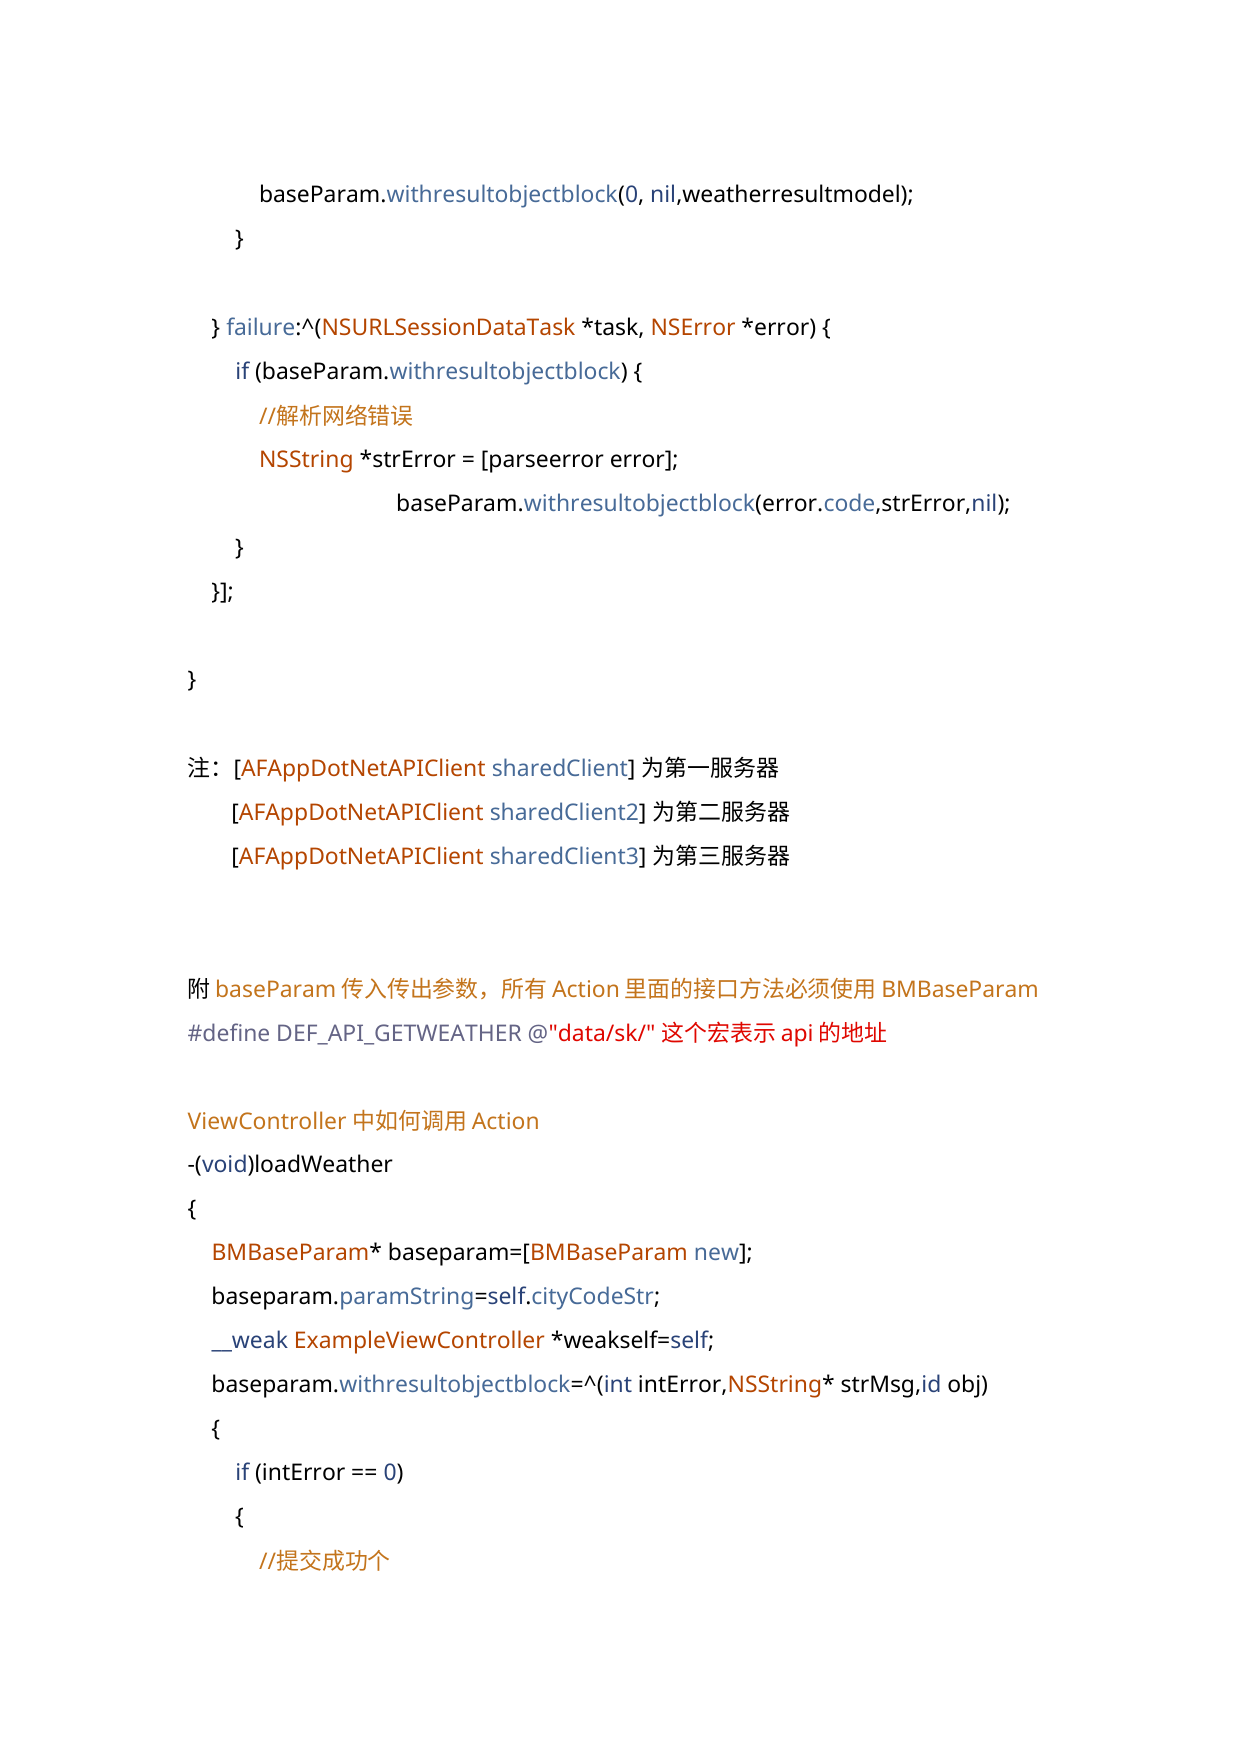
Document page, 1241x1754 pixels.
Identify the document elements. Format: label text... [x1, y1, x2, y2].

text 注：[AFAppDotNetAPIClient sharedClient] 为第一服务器 [187, 745, 1053, 789]
text } failure:^(NSURLSessionDataTask *task, NSError *error) { [187, 304, 1053, 348]
text [AFAppDotNetAPIClient sharedClient3] 为第三服务器 [187, 833, 1053, 877]
text baseParam.withresultobjectblock(error.code,strError,nil); [319, 480, 1053, 524]
text } [187, 657, 1053, 701]
text __weak ExampleViewController *weakself=self; [187, 1318, 1053, 1362]
text [AFAppDotNetAPIClient sharedClient2] 为第二服务器 [187, 789, 1053, 833]
text { [187, 1494, 1053, 1538]
text { [187, 1406, 1053, 1450]
text }]; [187, 568, 1053, 613]
text 附baseParam传入传出参数，所有Action里面的接口方法必须使用BMBaseParam [187, 965, 1053, 1009]
text baseparam.paramString=self.cityCodeStr; [187, 1273, 1053, 1318]
text ViewController 中如何调用Action [187, 1097, 1053, 1141]
text { [187, 1185, 1053, 1229]
text baseparam.withresultobjectblock=^(int intError,NSString* strMsg,id obj) [187, 1362, 1053, 1406]
text } [187, 524, 1053, 568]
text baseParam.withresultobjectblock(0, nil,weatherresultmodel); [187, 172, 1053, 216]
text BMBaseParam* baseparam=[BMBaseParam new]; [187, 1229, 1053, 1273]
text -(void)loadWeather [187, 1141, 1053, 1185]
text //提交成功个 [187, 1538, 1053, 1582]
text if (intError == 0) [187, 1450, 1053, 1494]
text NSString *strError = [parseerror error]; [187, 436, 1053, 480]
text //解析网络错误 [187, 392, 1053, 436]
text if (baseParam.withresultobjectblock) { [187, 348, 1053, 392]
text #define DEF_API_GETWEATHER @"data/sk/" 这个宏表示api的地址 [187, 1009, 1053, 1053]
text } [187, 216, 1053, 260]
